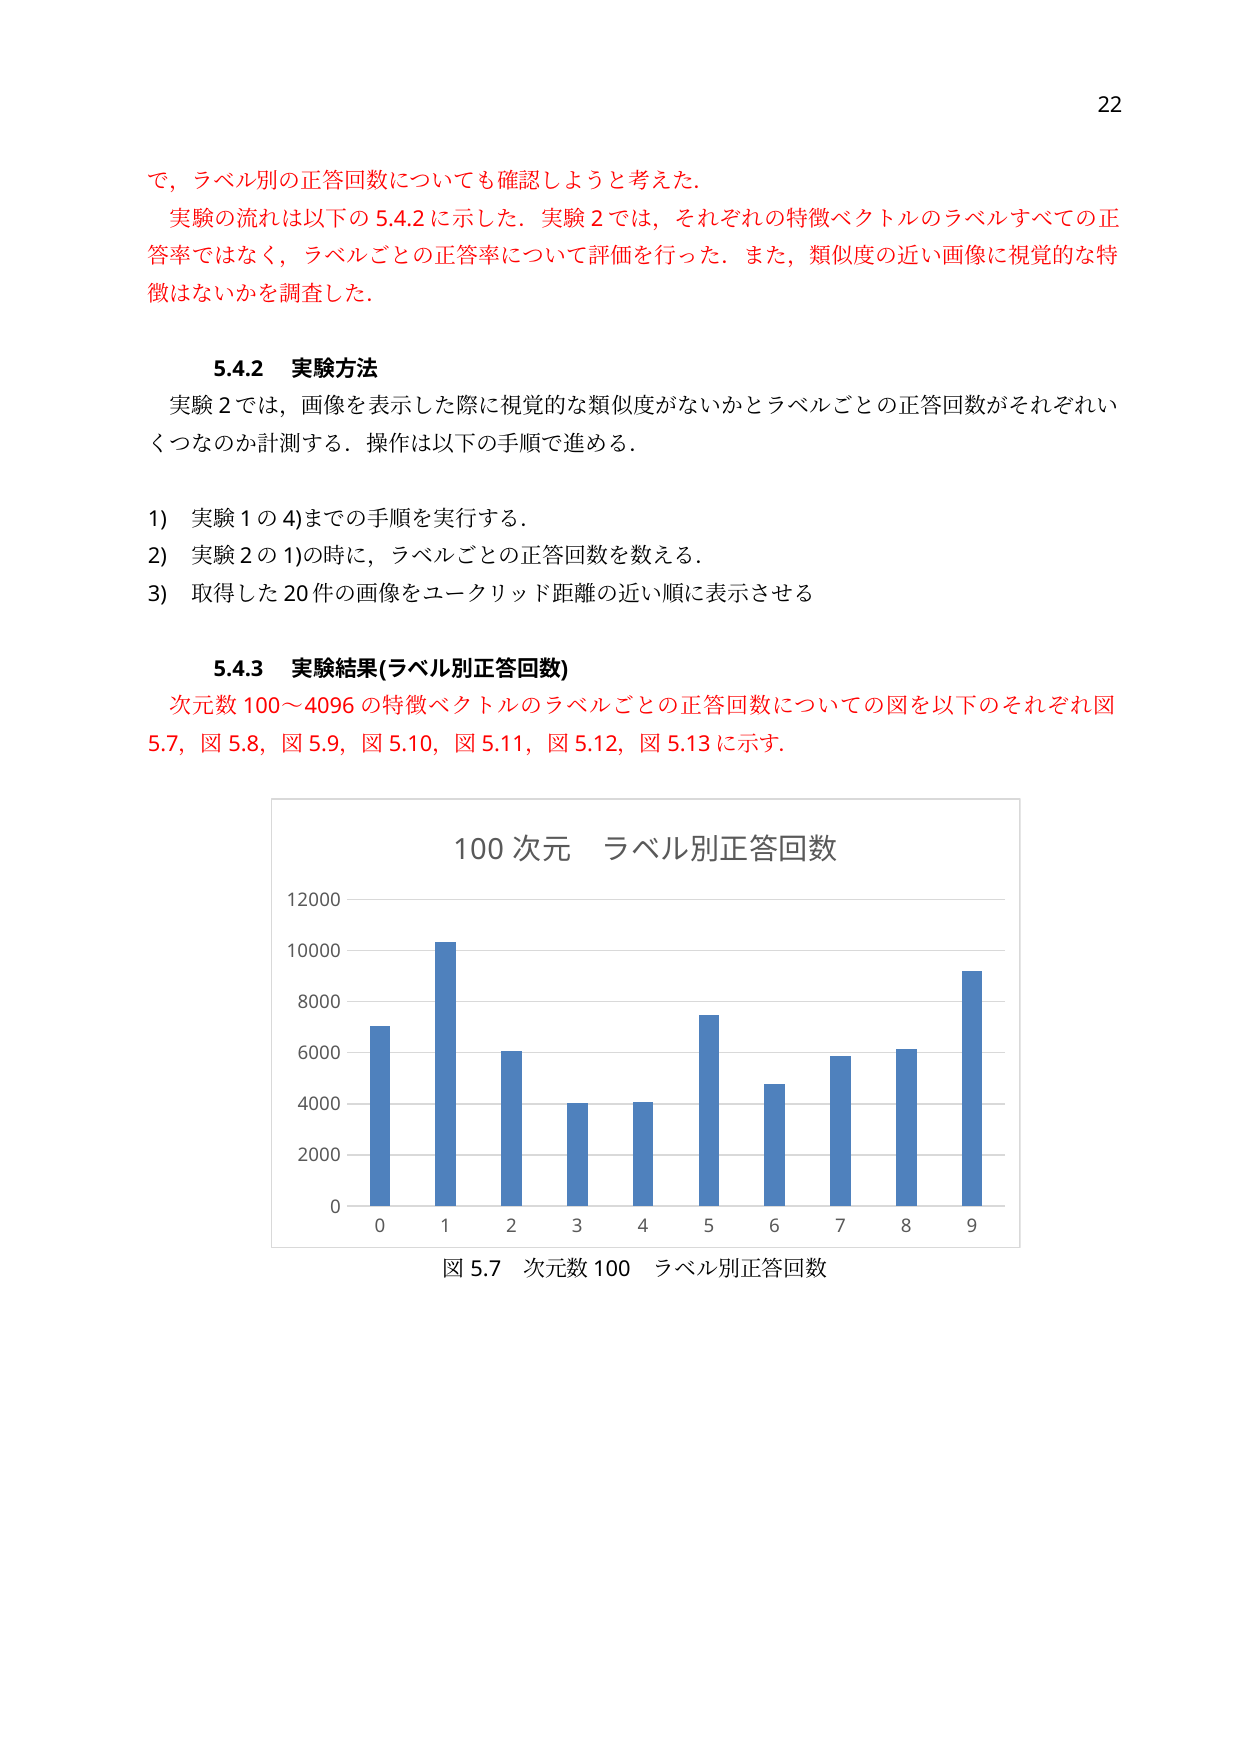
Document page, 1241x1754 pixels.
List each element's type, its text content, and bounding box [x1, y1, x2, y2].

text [148, 161, 1122, 198]
text 実験2では，画像を表示した際に視覚的な類似度がないかとラベルごとの正答回数がそれぞれいくつなのか計測する．操作は以下の手順で進める． [148, 386, 1122, 461]
list 実験1の4)までの手順を実行する． [148, 498, 1122, 536]
list 取得した20件の画像をユークリッド距離の近い順に表示させる [148, 573, 1122, 611]
subtitle 実験方法 [169, 348, 1100, 386]
text 実験の流れは以下の5.4.2に示した．実験2では，それぞれの特徴ベクトルのラベルすべての正答率ではなく，ラベルごとの正答率について評価を行った．また，類似度の近い画像に視覚的な特徴はないかを調査した． [148, 198, 1122, 311]
list 実験2の1)の時に，ラベルごとの正答回数を数える． [148, 536, 1122, 573]
subtitle 実験結果(ラベル別正答回数) [169, 648, 1100, 686]
